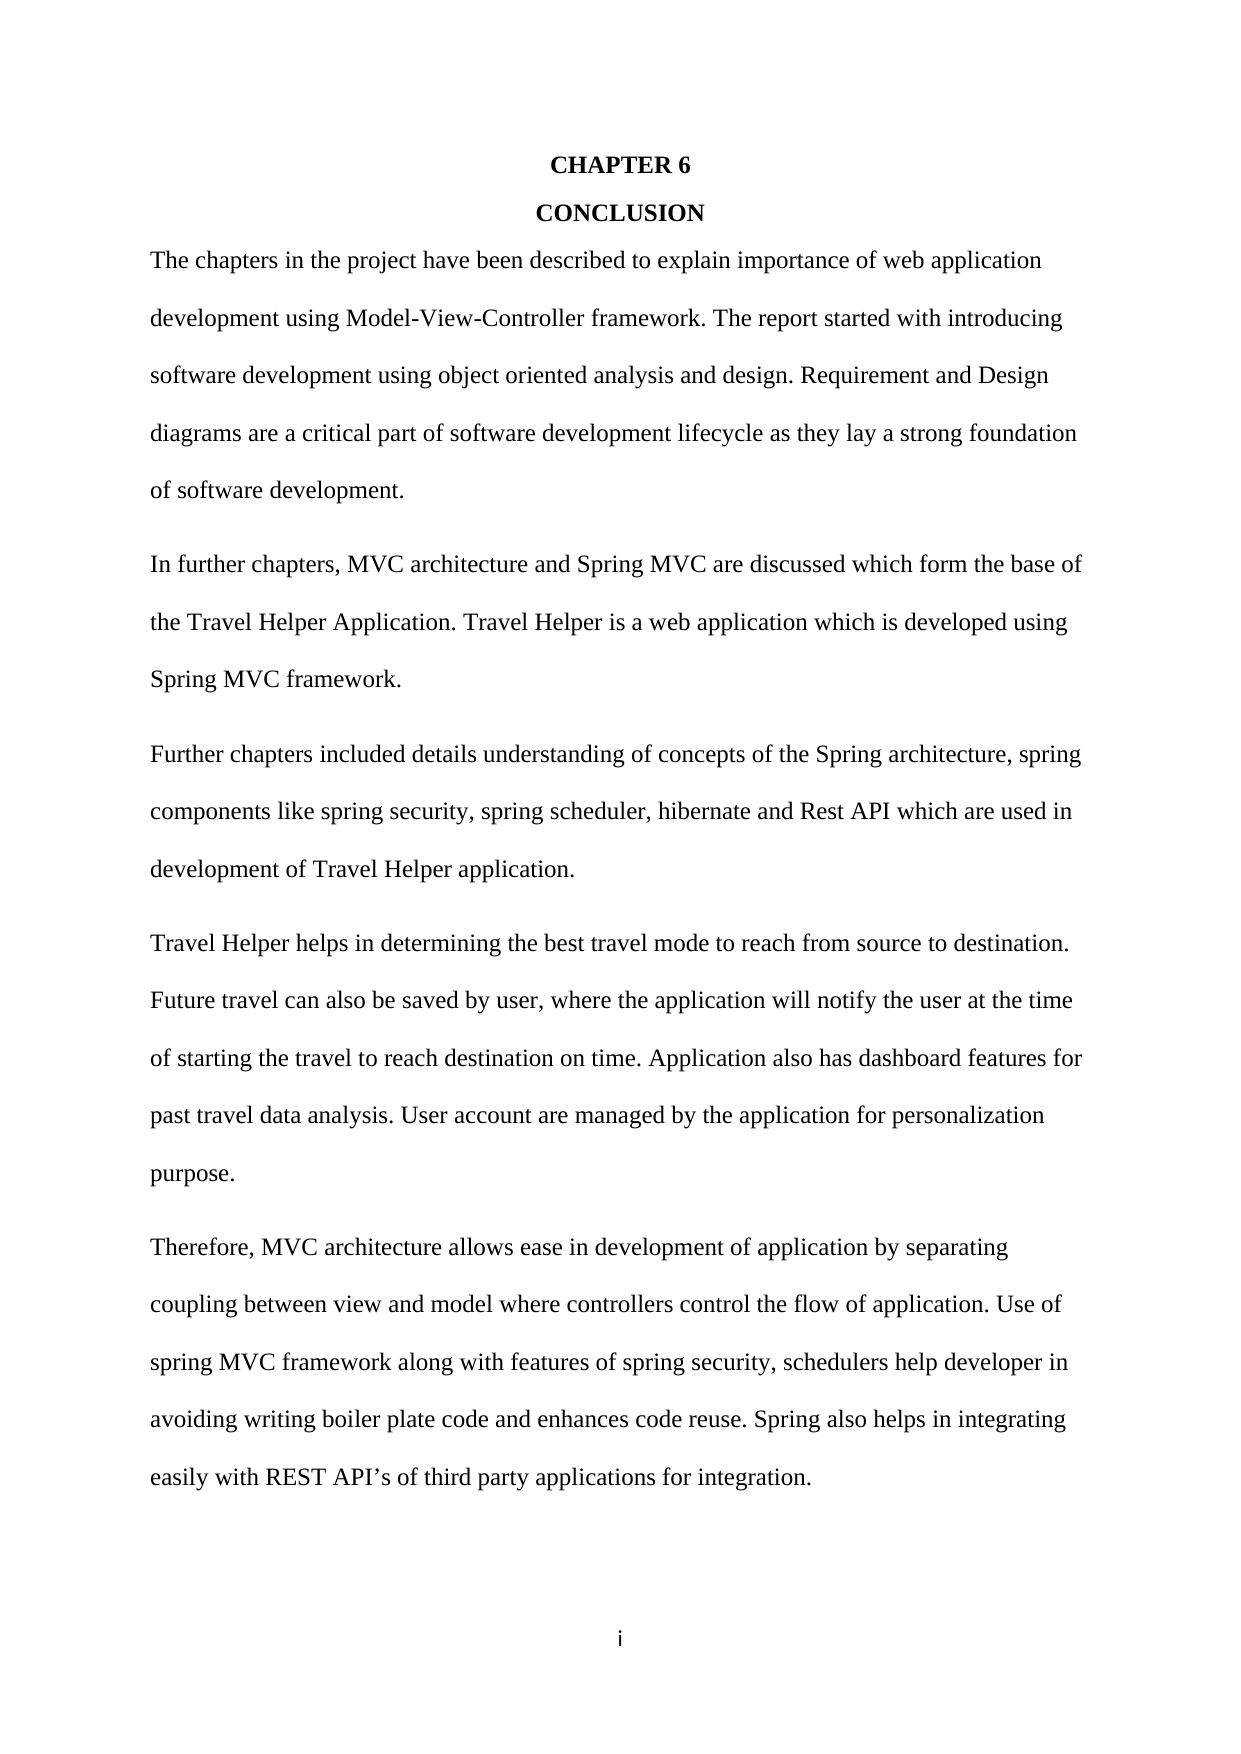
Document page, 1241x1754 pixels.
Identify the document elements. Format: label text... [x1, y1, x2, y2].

text In further chapters, MVC architecture and Spring MVC are discussed which form the base of the Travel Helper Application. Travel Helper is a web application which is developed using Spring MVC framework. [150, 549, 1090, 693]
text Travel Helper helps in determining the best travel mode to reach from source to destination. Future travel can also be saved by user, where the application will notify the user at the time of starting the travel to reach destination on time. Application also has dashboard features for past travel data analysis. User account are managed by the application for personalization purpose. [150, 928, 1090, 1187]
text Therefore, MVC architecture allows ease in development of application by separating coupling between view and model where controllers control the flow of application. Use of spring MVC framework along with features of spring security, schedulers help developer in avoiding writing boiler plate code and enhances code reuse. Spring also helps in integrating easily with REST API’s of third party applications for integration. [150, 1232, 1090, 1491]
text CONCLUSION [150, 198, 1090, 226]
text Further chapters included details understanding of concepts of the Spring architecture, spring components like spring security, spring scheduler, hibernate and Rest API which are used in development of Travel Helper application. [150, 739, 1090, 882]
text The chapters in the project have been described to explain importance of web application development using Model-View-Controller framework. The report started with introducing software development using object oriented analysis and design. Requirement and Design diagrams are a critical part of software development lifecycle as they lay a strong foundation of software development. [150, 245, 1090, 504]
text CHAPTER 6 [150, 150, 1090, 179]
